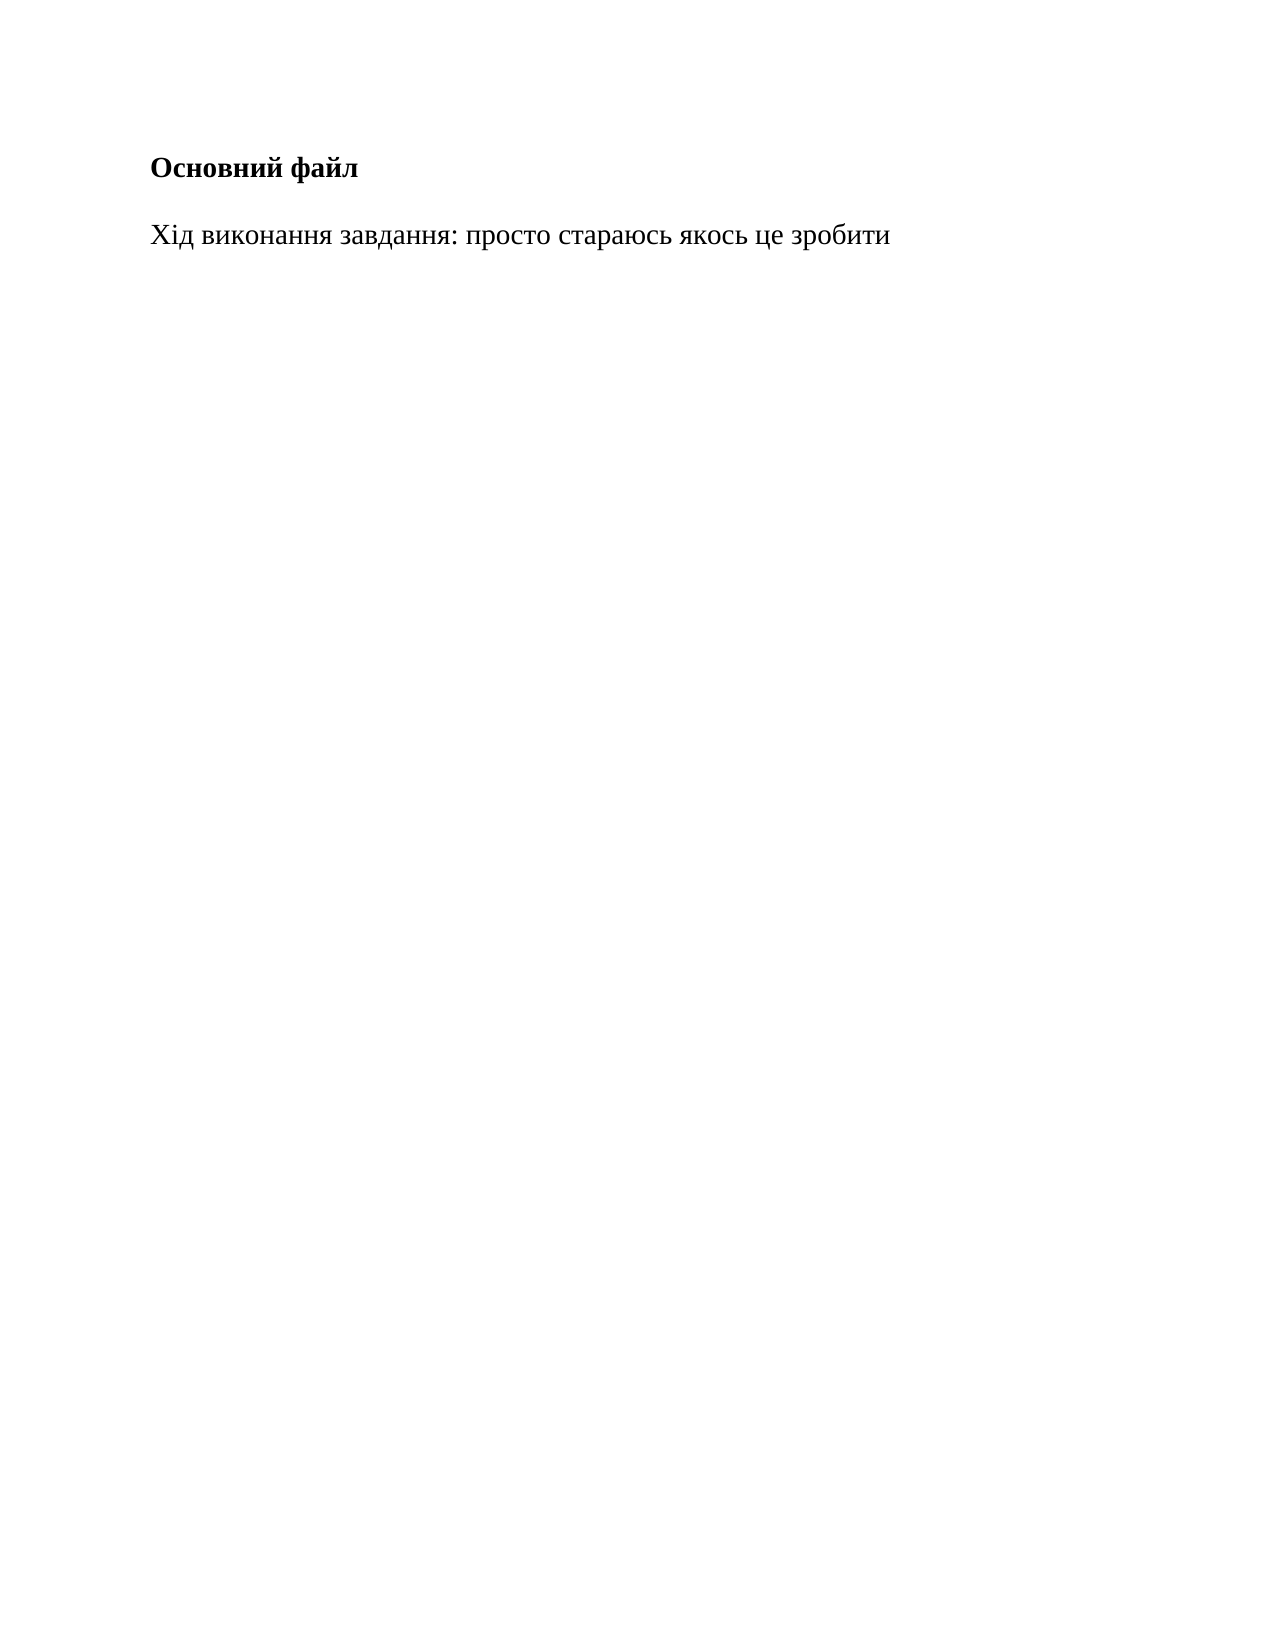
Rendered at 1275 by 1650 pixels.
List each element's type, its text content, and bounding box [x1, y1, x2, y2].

text Основний файл [150, 150, 1125, 183]
text Хід виконання завдання: просто стараюсь якось це зробити [150, 217, 1125, 251]
